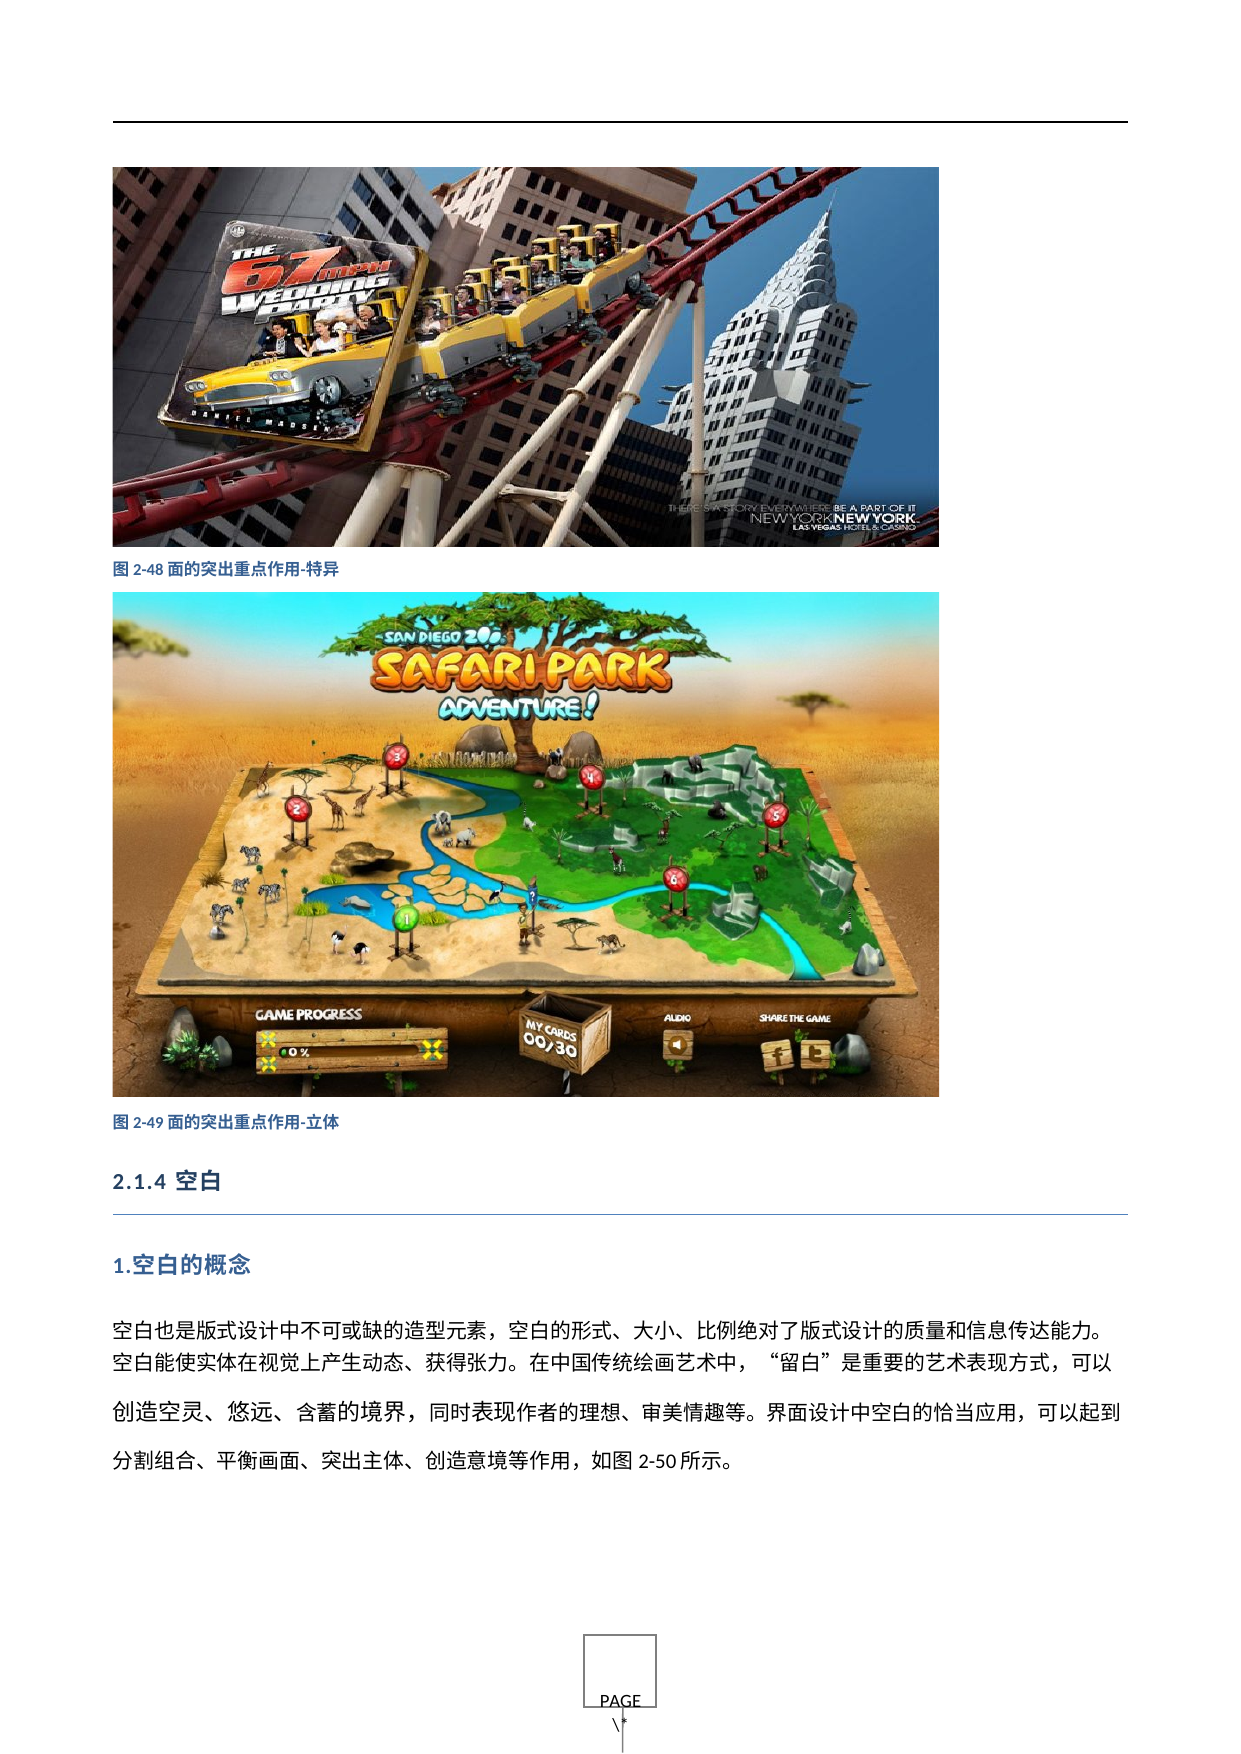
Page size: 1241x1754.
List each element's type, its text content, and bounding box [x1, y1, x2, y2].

subtitle 1.空白的概念 [112, 1232, 1128, 1297]
picture [112, 592, 940, 1097]
subtitle 空白 [112, 1147, 1128, 1215]
picture [112, 167, 939, 547]
